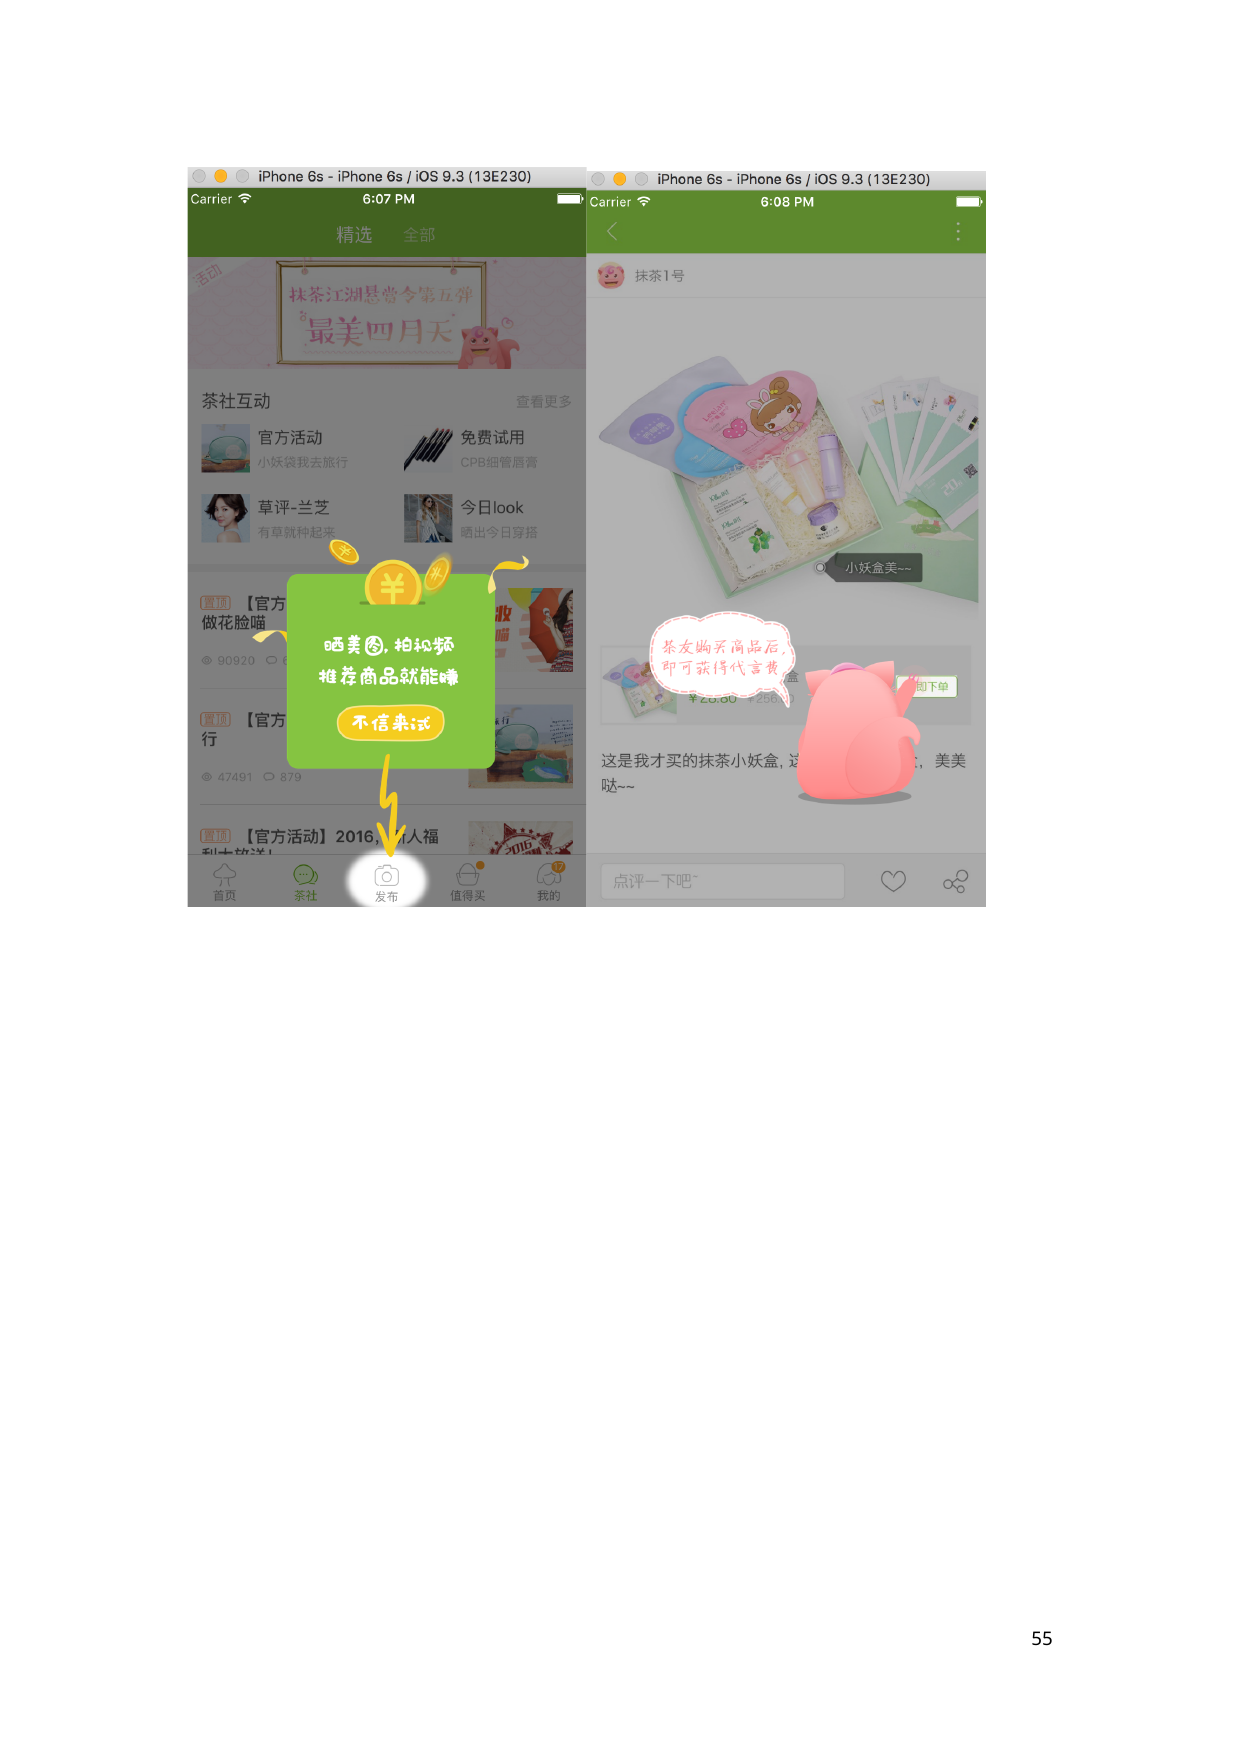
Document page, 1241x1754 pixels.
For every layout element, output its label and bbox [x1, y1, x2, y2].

picture [187, 167, 986, 907]
